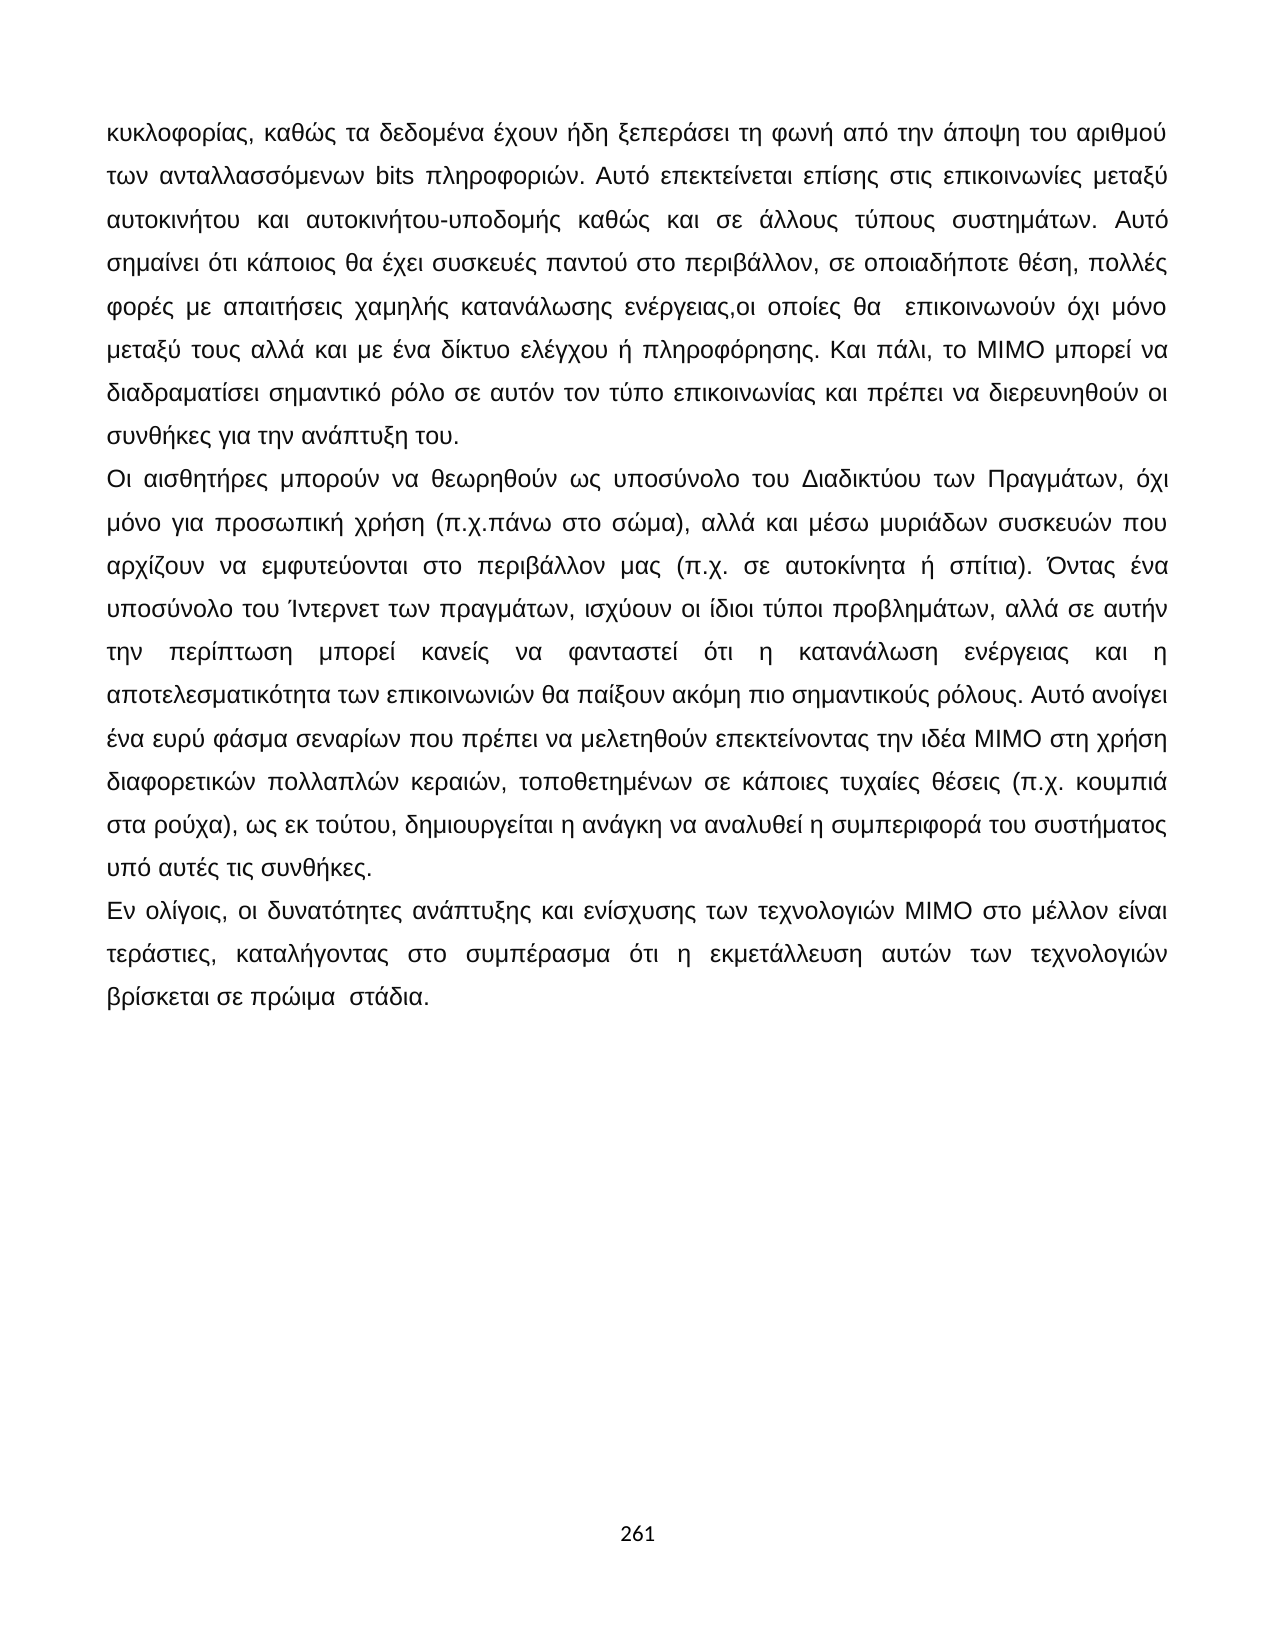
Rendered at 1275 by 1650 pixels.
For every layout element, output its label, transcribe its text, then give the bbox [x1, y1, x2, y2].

text Εν ολίγοις, οι δυνατότητες ανάπτυξης και ενίσχυσης των τεχνολογιών MIMO στο μέλλον είναι τεράστιες, καταλήγοντας στο συμπέρασμα ότι η εκμετάλλευση αυτών των τεχνολογιών βρίσκεται σε πρώιμα στάδια. [106, 896, 1169, 1011]
text Οι αισθητήρες μπορούν να θεωρηθούν ως υποσύνολο του Διαδικτύου των Πραγμάτων, όχι μόνο για προσωπική χρήση (π.χ.πάνω στο σώμα), αλλά και μέσω μυριάδων συσκευών που αρχίζουν να εμφυτεύονται στο περιβάλλον μας (π.χ. σε αυτοκίνητα ή σπίτια). Όντας ένα υποσύνολο του Ίντερνετ των πραγμάτων, ισχύουν οι ίδιοι τύποι προβλημάτων, αλλά σε αυτήν την περίπτωση μπορεί κανείς να φανταστεί ότι η κατανάλωση ενέργειας και η αποτελεσματικότητα των επικοινωνιών θα παίξουν ακόμη πιο σημαντικούς ρόλους. Αυτό ανοίγει ένα ευρύ φάσμα σεναρίων που πρέπει να μελετηθούν επεκτείνοντας την ιδέα MIMO στη χρήση διαφορετικών πολλαπλών κεραιών, τοποθετημένων σε κάποιες τυχαίες θέσεις (π.χ. κουμπιά στα ρούχα), ως εκ τούτου, δημιουργείται η ανάγκη να αναλυθεί η συμπεριφορά του συστήματος υπό αυτές τις συνθήκες. [106, 464, 1169, 882]
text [106, 118, 1169, 450]
